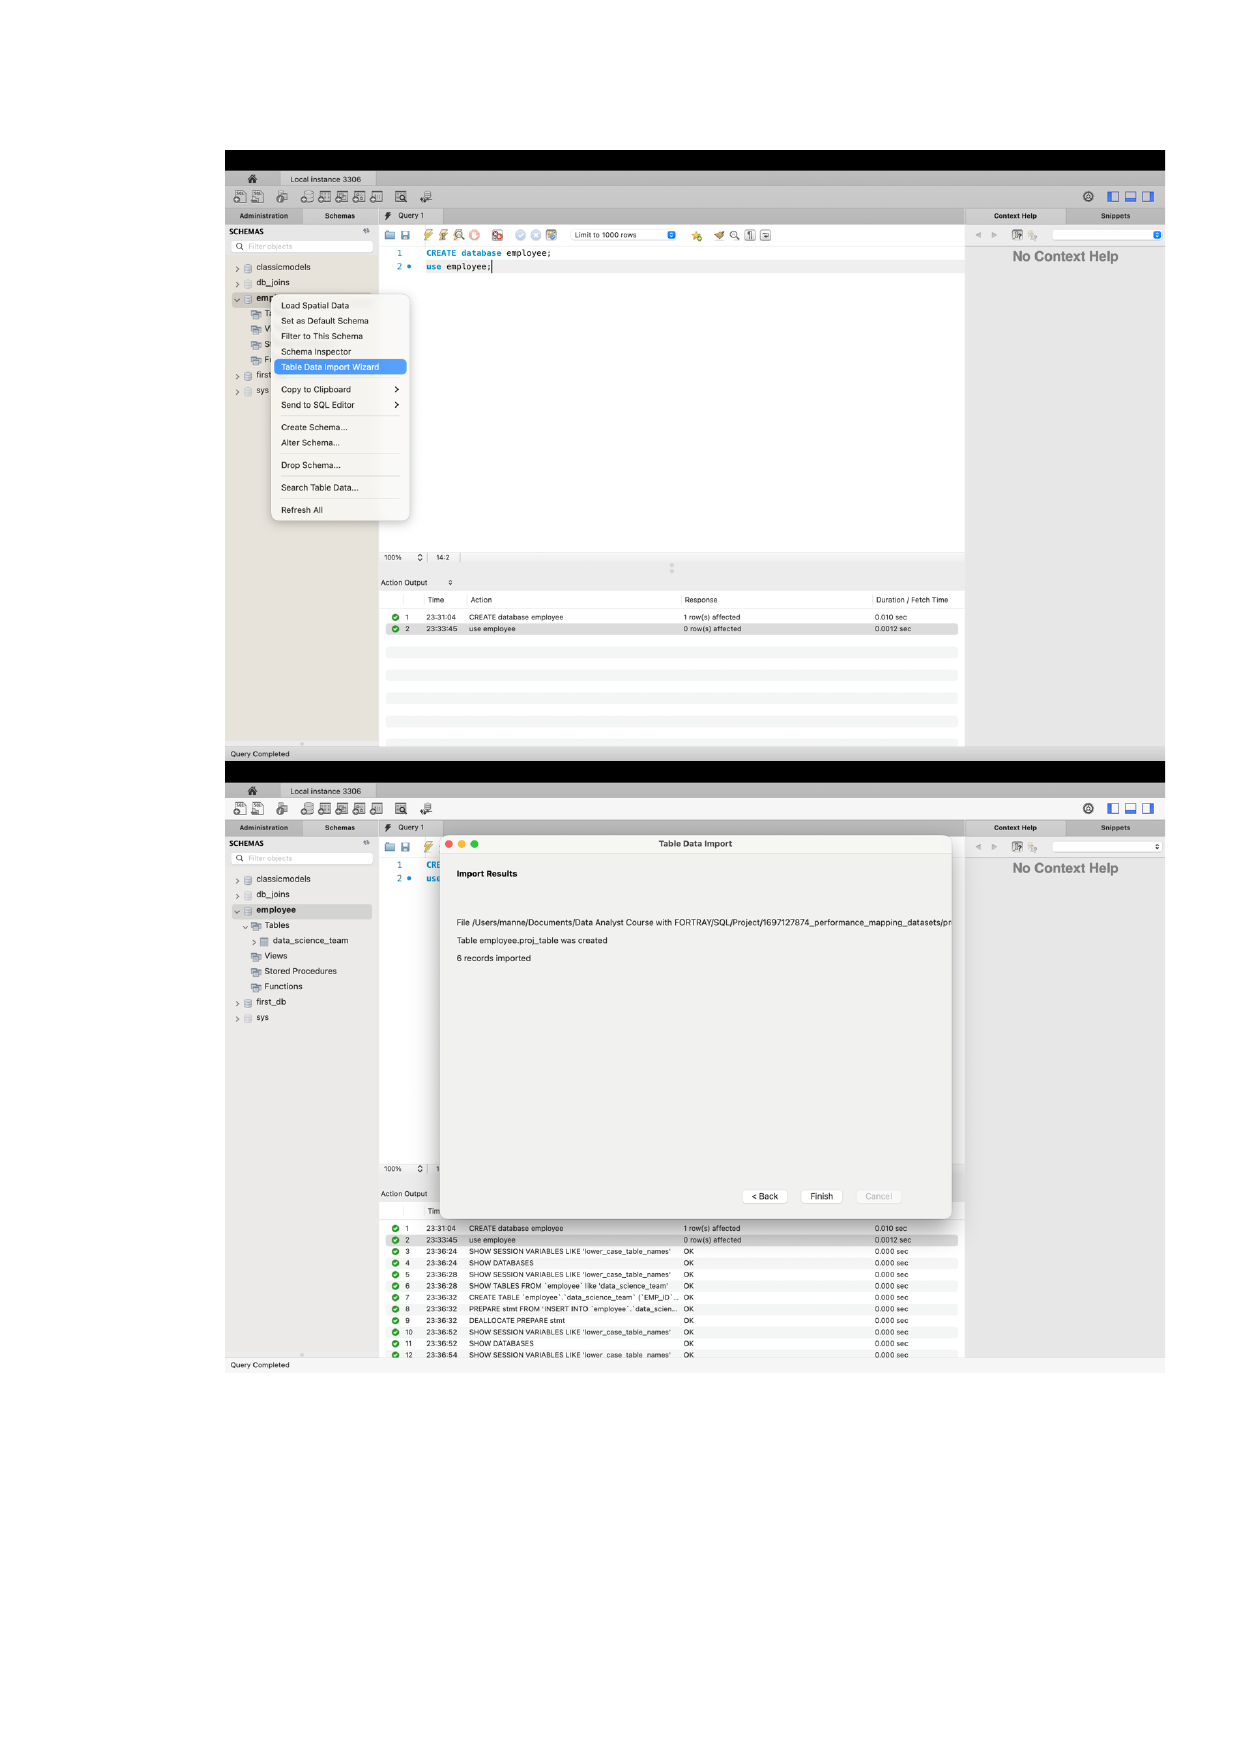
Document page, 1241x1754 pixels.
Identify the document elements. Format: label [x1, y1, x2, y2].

picture [225, 150, 1166, 1373]
